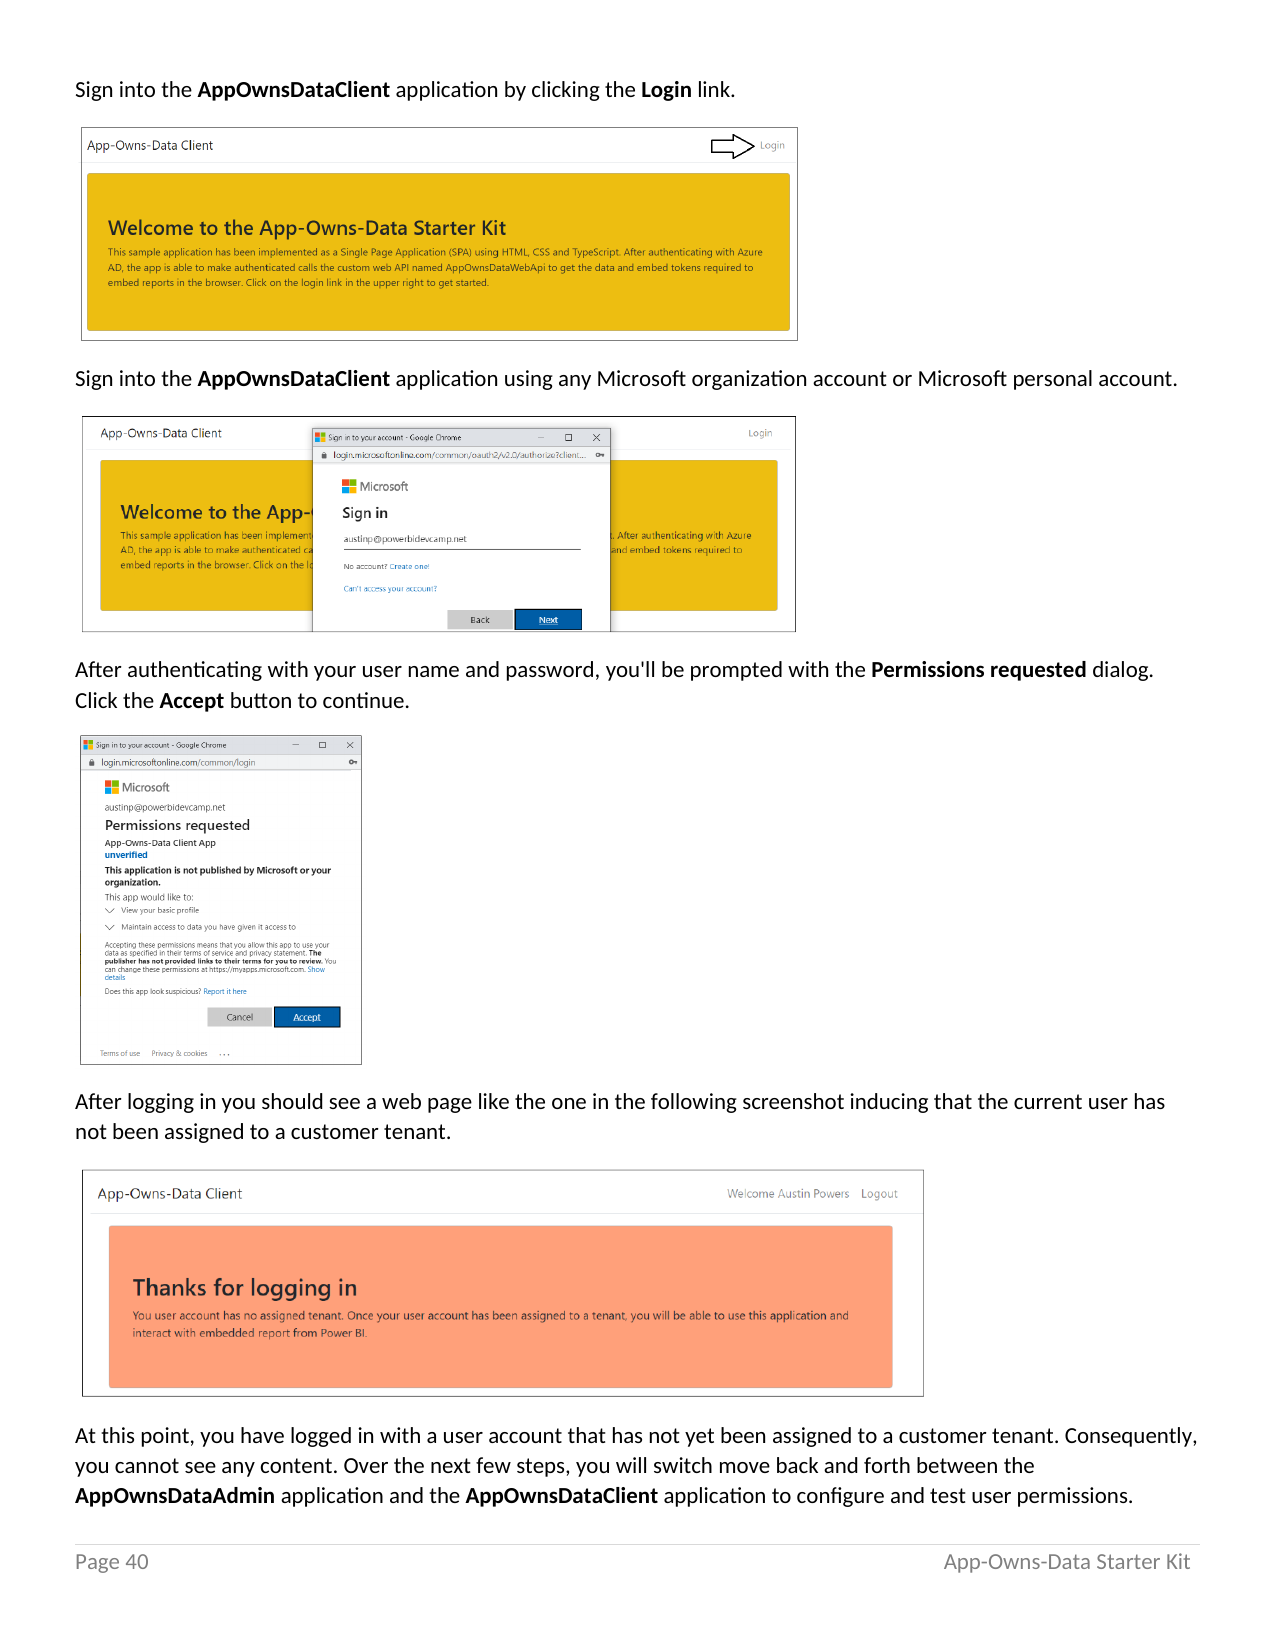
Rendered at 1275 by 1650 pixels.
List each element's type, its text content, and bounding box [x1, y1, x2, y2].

picture [75, 732, 367, 1069]
text At this point, you have logged in with a user account that has not yet been assigned to a customer tenant. Consequently, you cannot see any content. Over the next few steps, you will switch move back and forth between the AppOwnsDataAdmin application and the AppOwnsDataClient application to configure and test user permissions. [75, 1421, 1200, 1509]
text After logging in you should see a web page like the one in the following screenshot inducing that the current user has not been assigned to a customer tenant. [75, 1087, 1200, 1146]
text Sign into the AppOwnsDataClient application by clicking the Login link. [75, 75, 1200, 103]
picture [75, 121, 804, 346]
text After authenticating with your user name and password, you'll be prompted with the Permissions requested dialog. Click the Accept button to continue. [75, 656, 1200, 714]
text Sign into the AppOwnsDataClient application using any Microsoft organization account or Microsoft personal account. [75, 364, 1200, 392]
picture [75, 1164, 930, 1402]
picture [75, 411, 802, 637]
